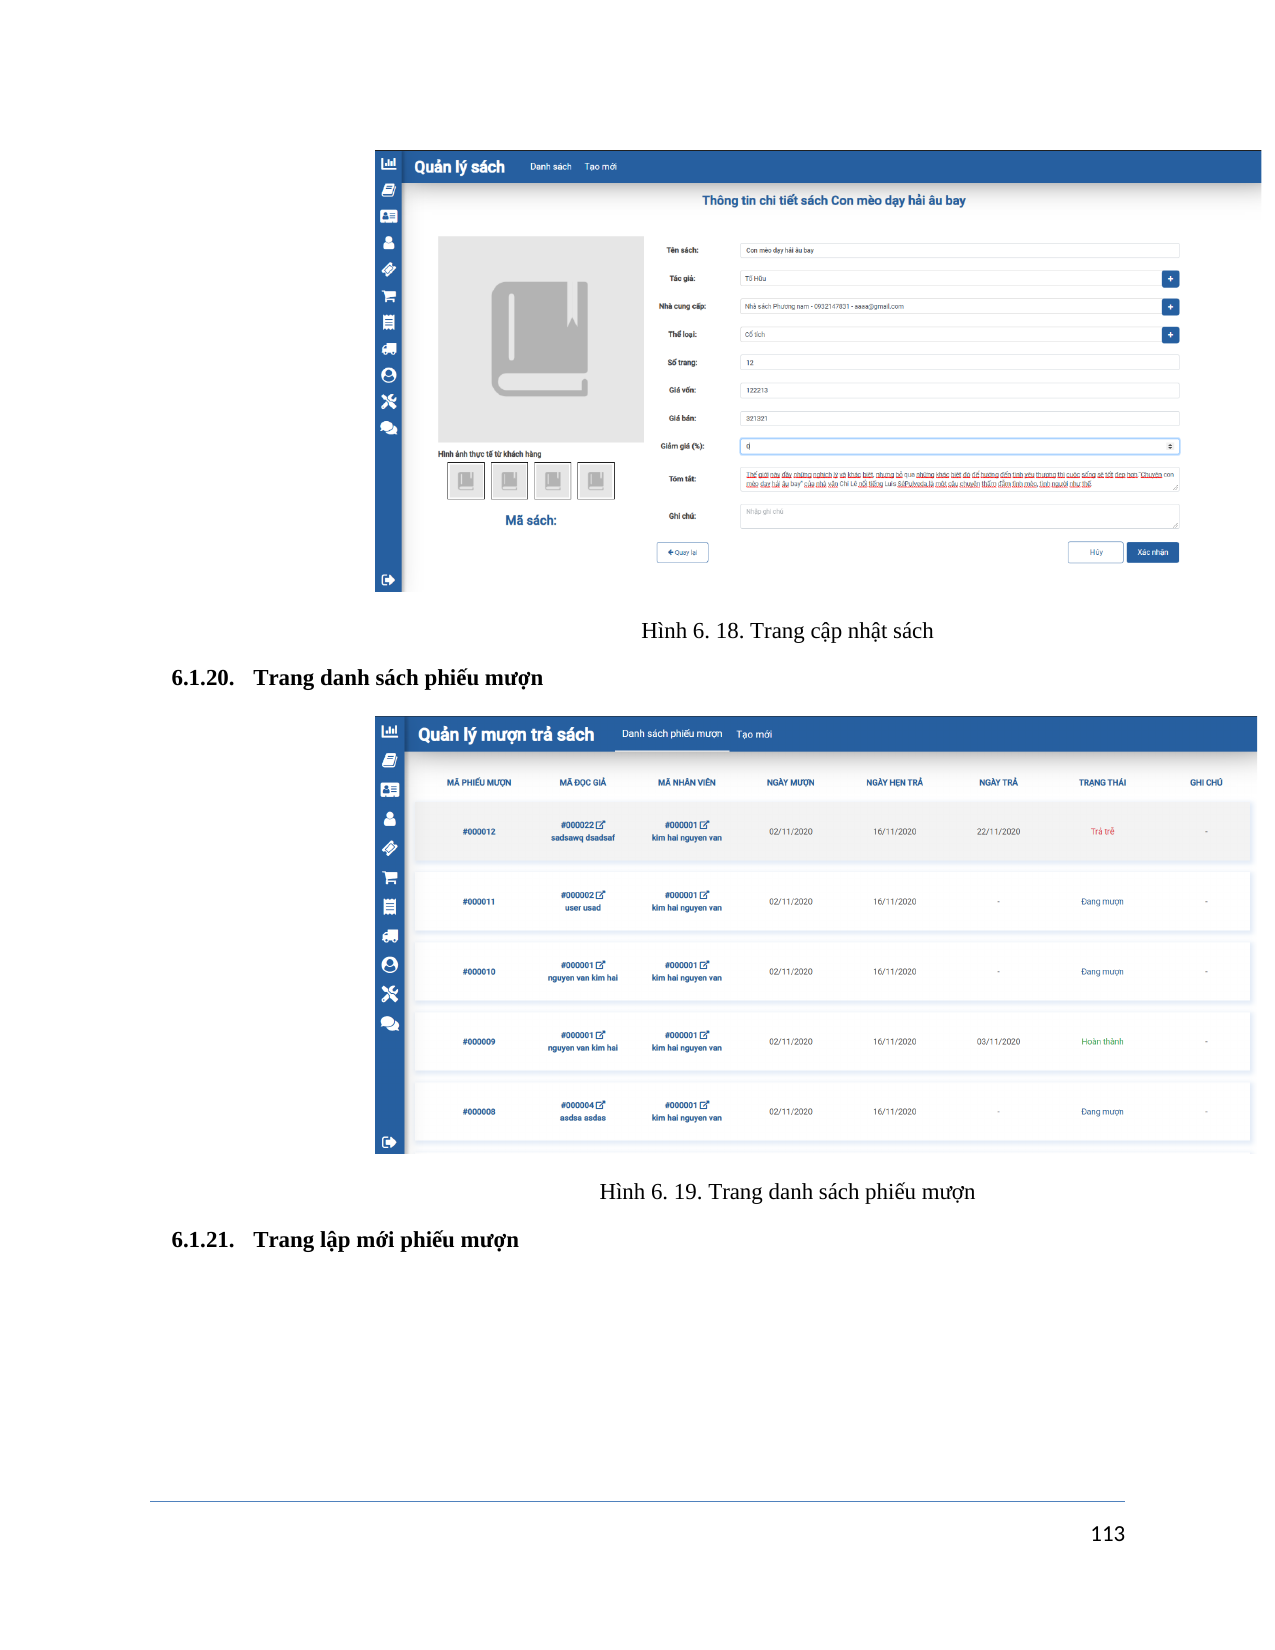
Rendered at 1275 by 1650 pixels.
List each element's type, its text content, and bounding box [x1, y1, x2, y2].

text Hình 6. 18. Trang cập nhật sách [375, 617, 1125, 643]
text Hình 6. 19. Trang danh sách phiếu mượn [375, 1178, 1125, 1205]
list Trang lập mới phiếu mượn [234, 1226, 1125, 1252]
picture [375, 150, 1262, 592]
list Trang danh sách phiếu mượn [234, 664, 1125, 691]
